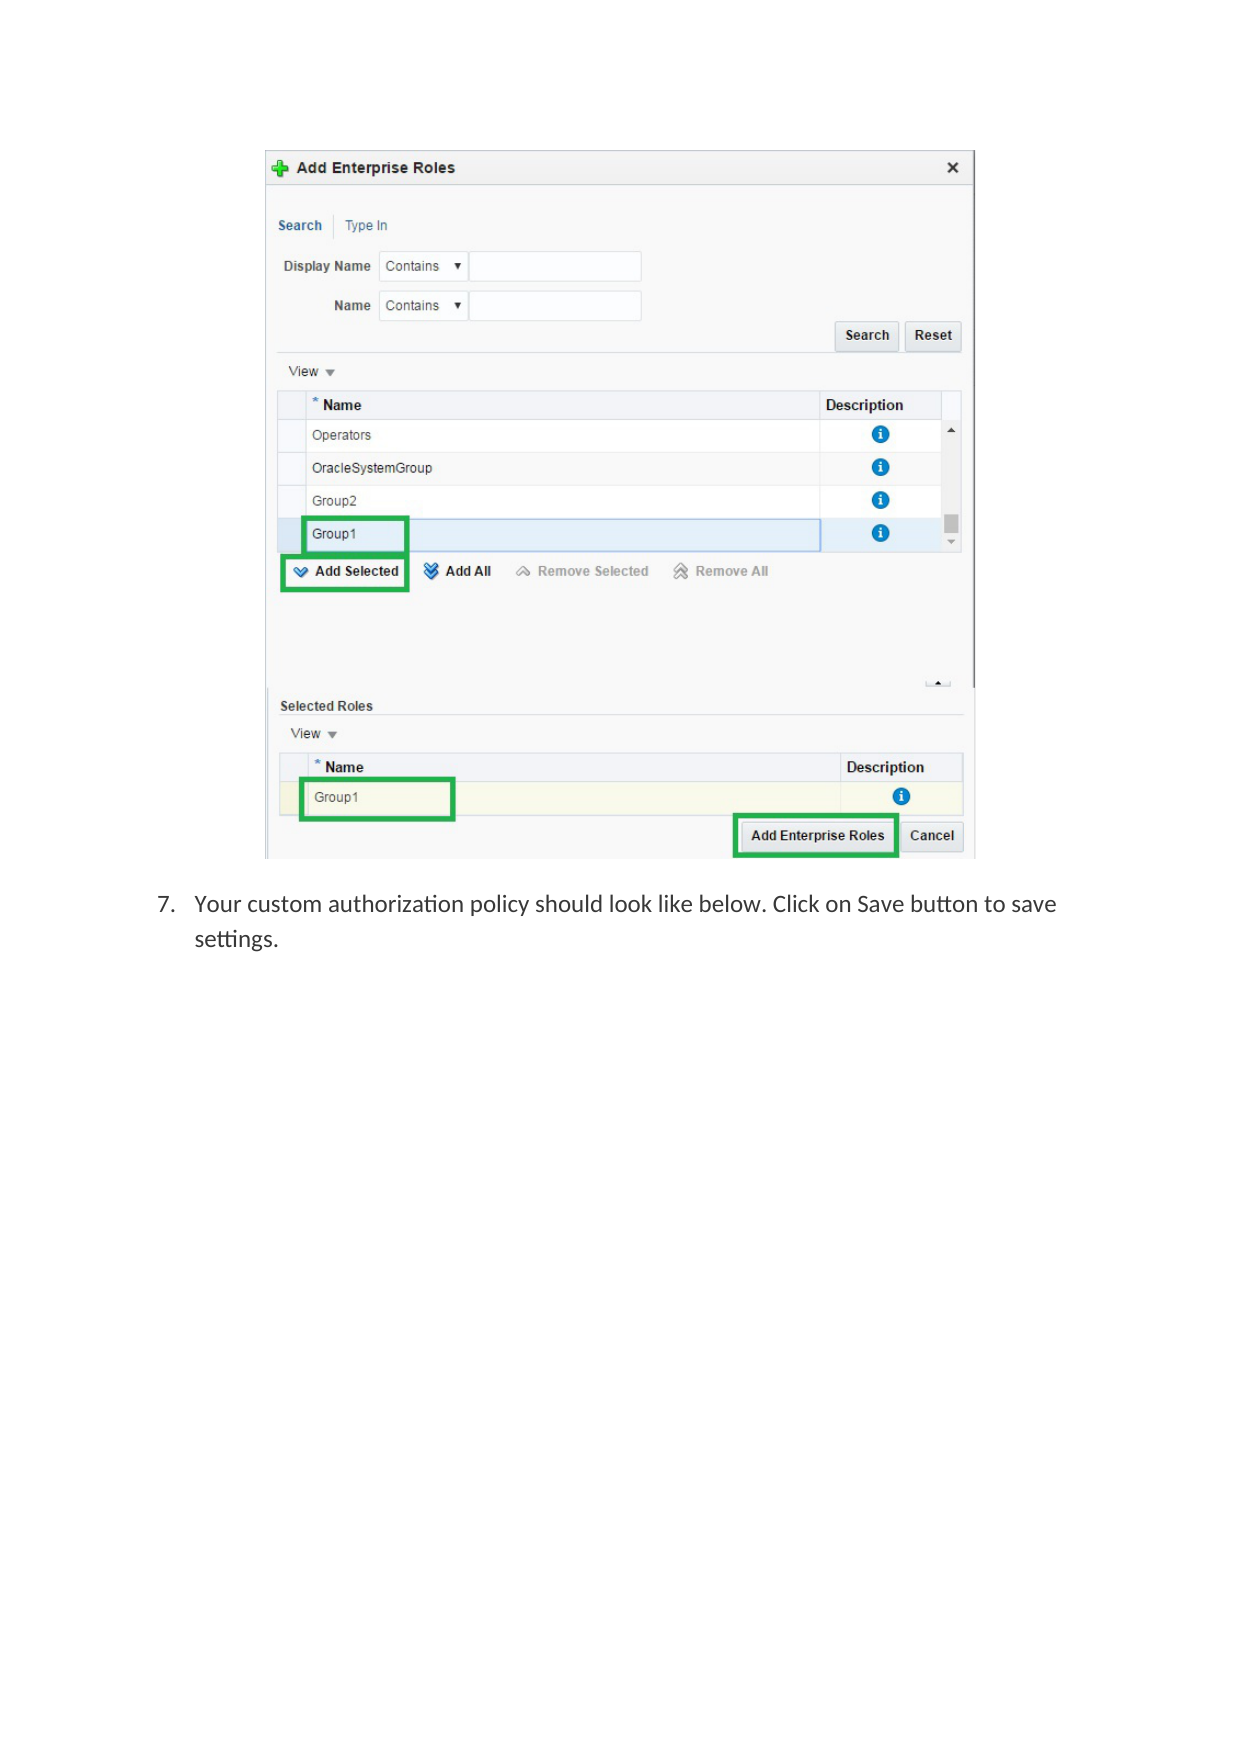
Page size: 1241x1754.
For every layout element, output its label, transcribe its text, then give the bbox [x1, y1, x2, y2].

list Your custom authorization policy should look like below. Click on Save button to save settings. [157, 888, 1090, 953]
picture [265, 150, 976, 859]
